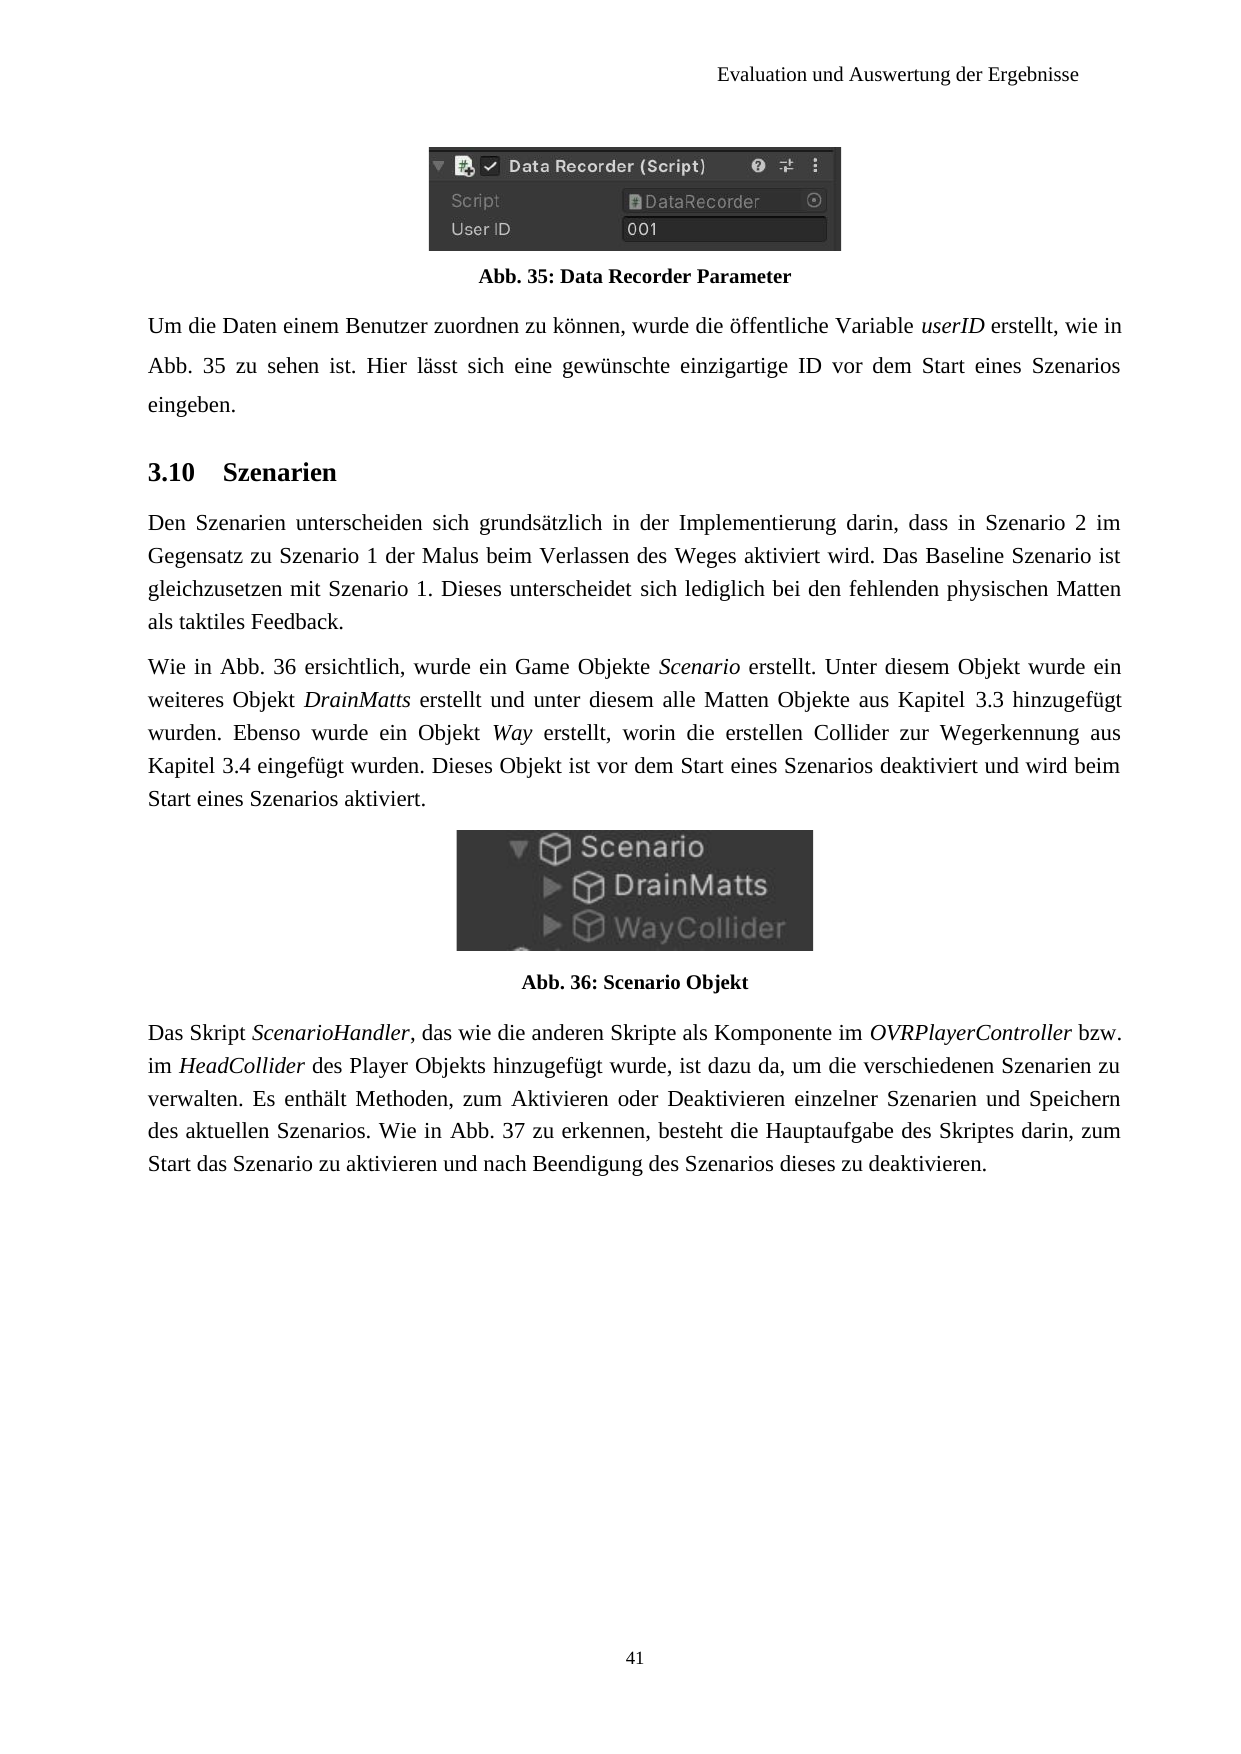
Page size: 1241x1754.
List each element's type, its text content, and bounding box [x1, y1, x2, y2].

text Wie in Abb. 36 ersichtlich, wurde ein Game Objekte Scenario erstellt. Unter diesem Objekt wurde ein weiteres Objekt DrainMatts erstellt und unter diesem alle Matten Objekte aus Kapitel 3.3 hinzugefügt wurden. Ebenso wurde ein Objekt Way erstellt, worin die erstellen Collider zur Wegerkennung aus Kapitel 3.4 eingefügt wurden. Dieses Objekt ist vor dem Start eines Szenarios deaktiviert und wird beim Start eines Szenarios aktiviert. [148, 653, 1122, 811]
text Um die Daten einem Benutzer zuordnen zu können, wurde die öffentliche Variable userID erstellt, wie in Abb. 35 zu sehen ist. Hier lässt sich eine gewünschte einzigartige ID vor dem Start eines Szenarios eingeben. [148, 313, 1122, 418]
text Abb. 35: Data Recorder Parameter [148, 263, 1122, 288]
picture [456, 830, 814, 951]
text Den Szenarien unterscheiden sich grundsätzlich in der Implementierung darin, dass in Szenario 2 im Gegensatz zu Szenario 1 der Malus beim Verlassen des Weges aktiviert wird. Das Baseline Szenario ist gleichzusetzen mit Szenario 1. Dieses unterscheidet sich lediglich bei den fehlenden physischen Matten als taktiles Feedback. [148, 509, 1122, 634]
text Abb. 36: Scenario Objekt [148, 970, 1122, 994]
text Das Skript ScenarioHandler, das wie die anderen Skripte als Komponente im OVRPlayerController bzw. im HeadCollider des Player Objekts hinzugefügt wurde, ist dazu da, um die verschiedenen Szenarien zu verwalten. Es enthält Methoden, zum Aktivieren oder Deaktivieren einzelner Szenarien und Speichern des aktuellen Szenarios. Wie in Abb. 37 zu erkennen, besteht die Hauptaufgabe des Skriptes darin, zum Start das Szenario zu aktivieren und nach Beendigung des Szenarios dieses zu deaktivieren. [148, 1019, 1122, 1177]
picture [428, 147, 842, 251]
subtitle Szenarien [148, 456, 1122, 487]
